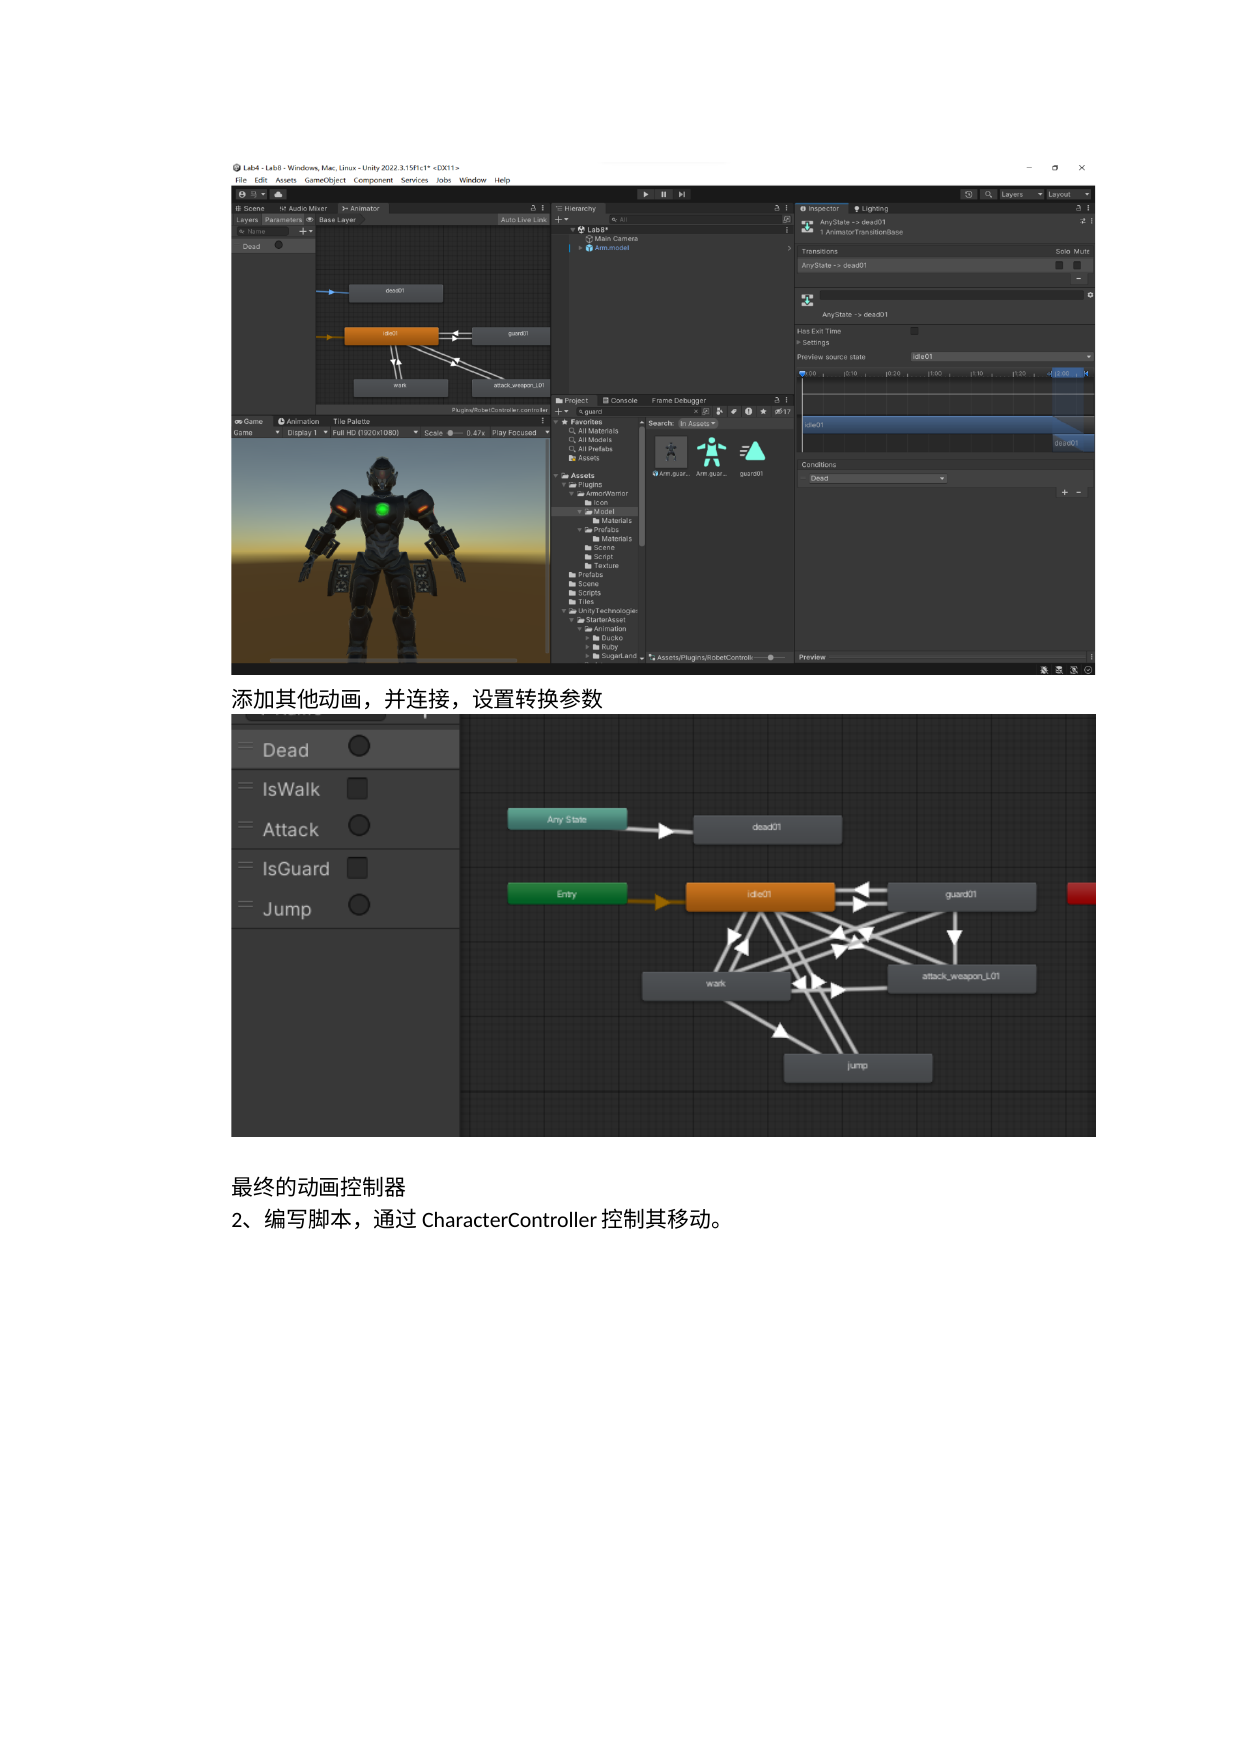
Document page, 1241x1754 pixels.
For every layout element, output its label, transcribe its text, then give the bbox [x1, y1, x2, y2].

picture [231, 162, 1096, 675]
list 添加其他动画，并连接，设置转换参数 [231, 682, 1053, 714]
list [231, 1202, 1053, 1234]
list 最终的动画控制器 [231, 1137, 1053, 1202]
picture [231, 714, 1096, 1137]
